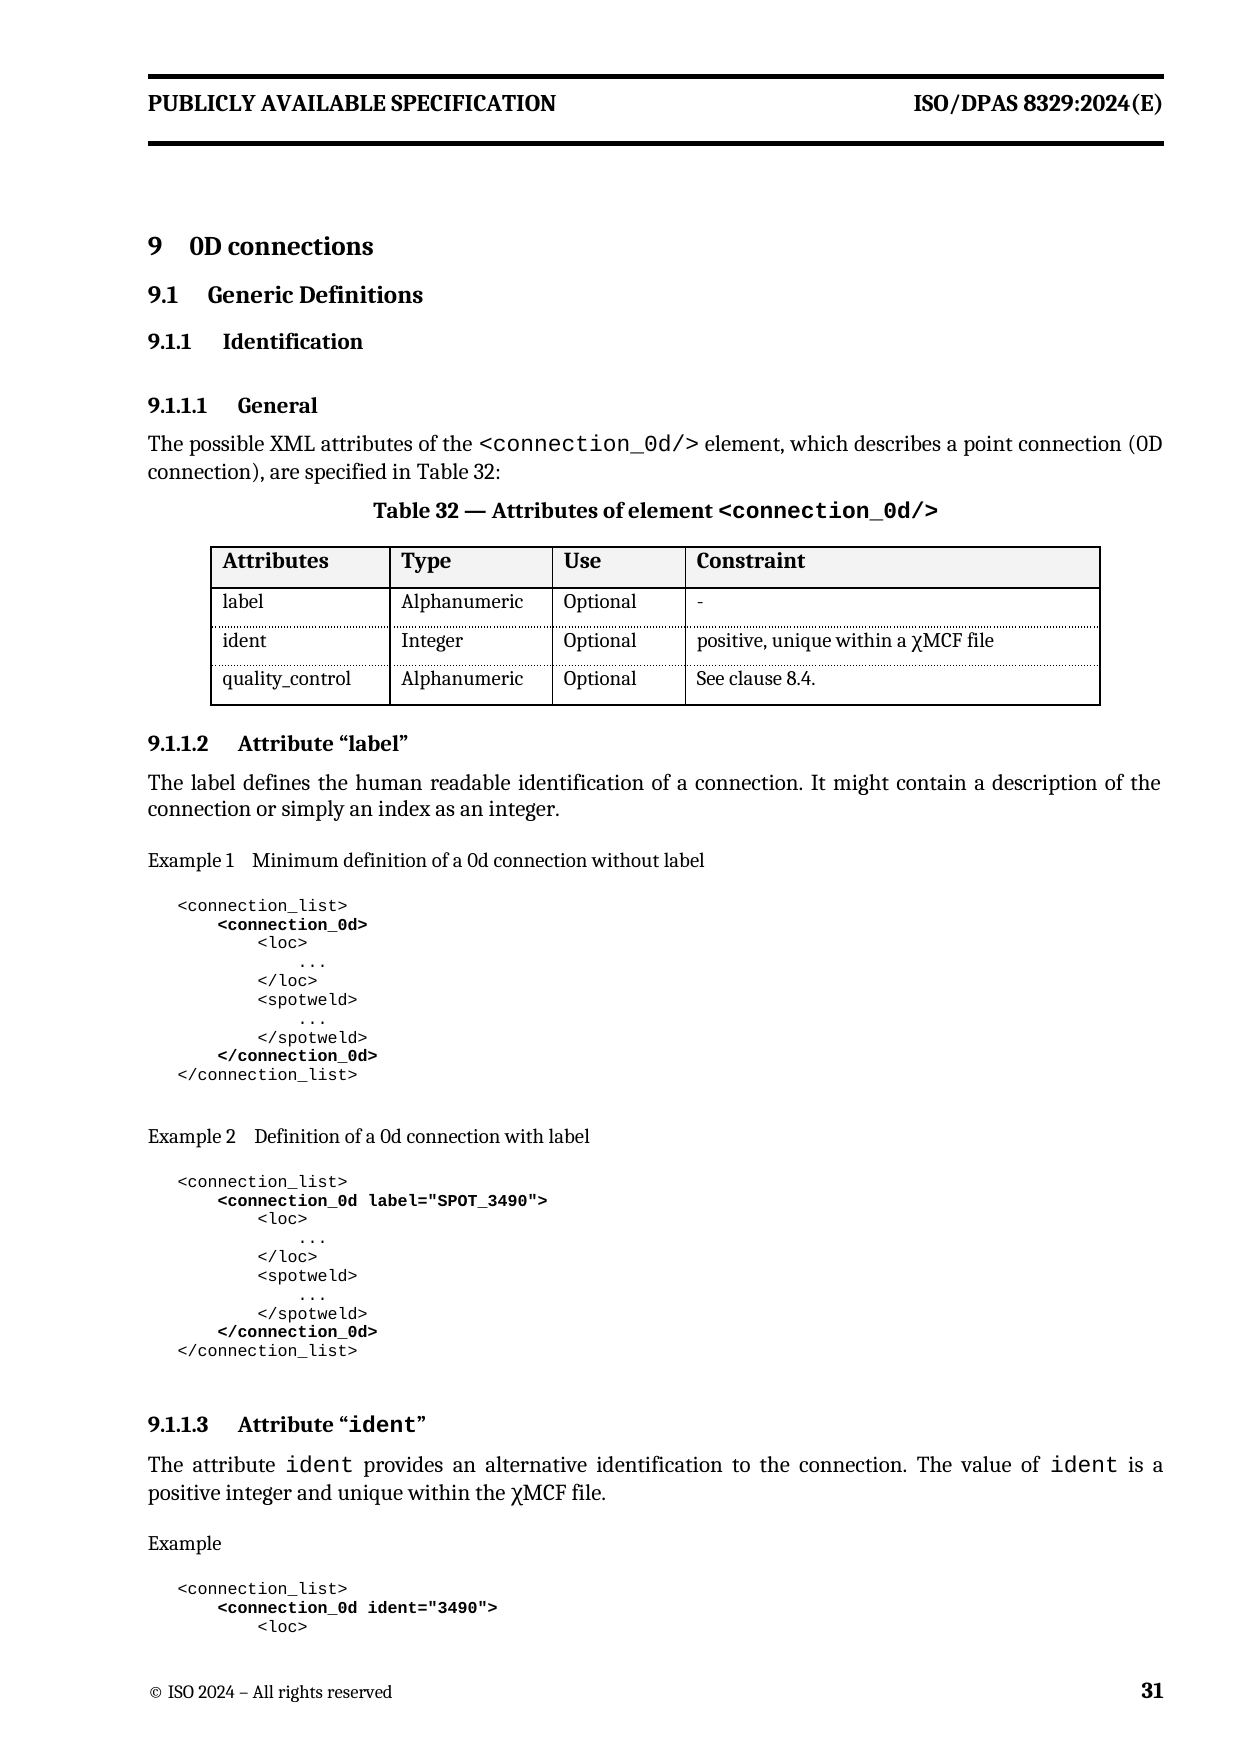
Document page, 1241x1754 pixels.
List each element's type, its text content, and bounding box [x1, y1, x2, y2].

text <loc> [165, 1618, 1146, 1637]
text <spotweld> [165, 1267, 1146, 1286]
text <connection_list> [165, 897, 1146, 916]
text <connection_0d ident="3490"> [165, 1599, 1146, 1618]
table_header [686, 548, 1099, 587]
text </spotweld> [165, 1305, 1146, 1324]
text </loc> [165, 973, 1146, 991]
text The label defines the human readable identification of a connection. It might contain a description of the connection or simply an index as an integer. [148, 769, 1163, 822]
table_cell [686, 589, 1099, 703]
text ... [165, 1286, 1146, 1305]
text </loc> [165, 1249, 1146, 1267]
text <connection_list> [165, 1173, 1146, 1192]
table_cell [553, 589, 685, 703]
text <loc> [165, 935, 1146, 954]
text The possible XML attributes of the <connection_0d/> element, which describes a point connection (0D connection), are specified in Table 32: [148, 431, 1163, 485]
text </connection_list> [165, 1067, 1146, 1086]
subtitle Generic Definitions [148, 281, 1163, 310]
subtitle General [148, 392, 1163, 419]
text Example 2 Definition of a 0d connection with label [148, 1123, 1163, 1148]
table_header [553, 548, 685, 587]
text <connection_list> [165, 1581, 1146, 1599]
text </connection_0d> [165, 1048, 1146, 1067]
subtitle 0D connections [148, 231, 1163, 262]
text </spotweld> [165, 1029, 1146, 1048]
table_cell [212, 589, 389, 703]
text The attribute ident provides an alternative identification to the connection. The value of ident is a positive integer and unique within the χMCF file. [148, 1452, 1163, 1506]
subtitle Identification [148, 328, 1163, 355]
text <loc> [165, 1211, 1146, 1230]
text ... [165, 954, 1146, 973]
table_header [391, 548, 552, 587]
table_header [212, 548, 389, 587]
text </connection_0d> [165, 1324, 1146, 1343]
text <spotweld> [165, 991, 1146, 1010]
text <connection_0d> [165, 916, 1146, 935]
text Example 1 Minimum definition of a 0d connection without label [148, 847, 1163, 872]
text </connection_list> [165, 1343, 1146, 1362]
text ... [165, 1230, 1146, 1249]
text <connection_0d label="SPOT_3490"> [165, 1192, 1146, 1211]
text Table 32 — Attributes of element <connection_0d/> [148, 498, 1163, 525]
subtitle Attribute “ident” [148, 1412, 1163, 1439]
text Example [148, 1531, 1163, 1556]
text ... [165, 1010, 1146, 1029]
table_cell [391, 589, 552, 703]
subtitle Attribute “label” [148, 731, 1163, 757]
